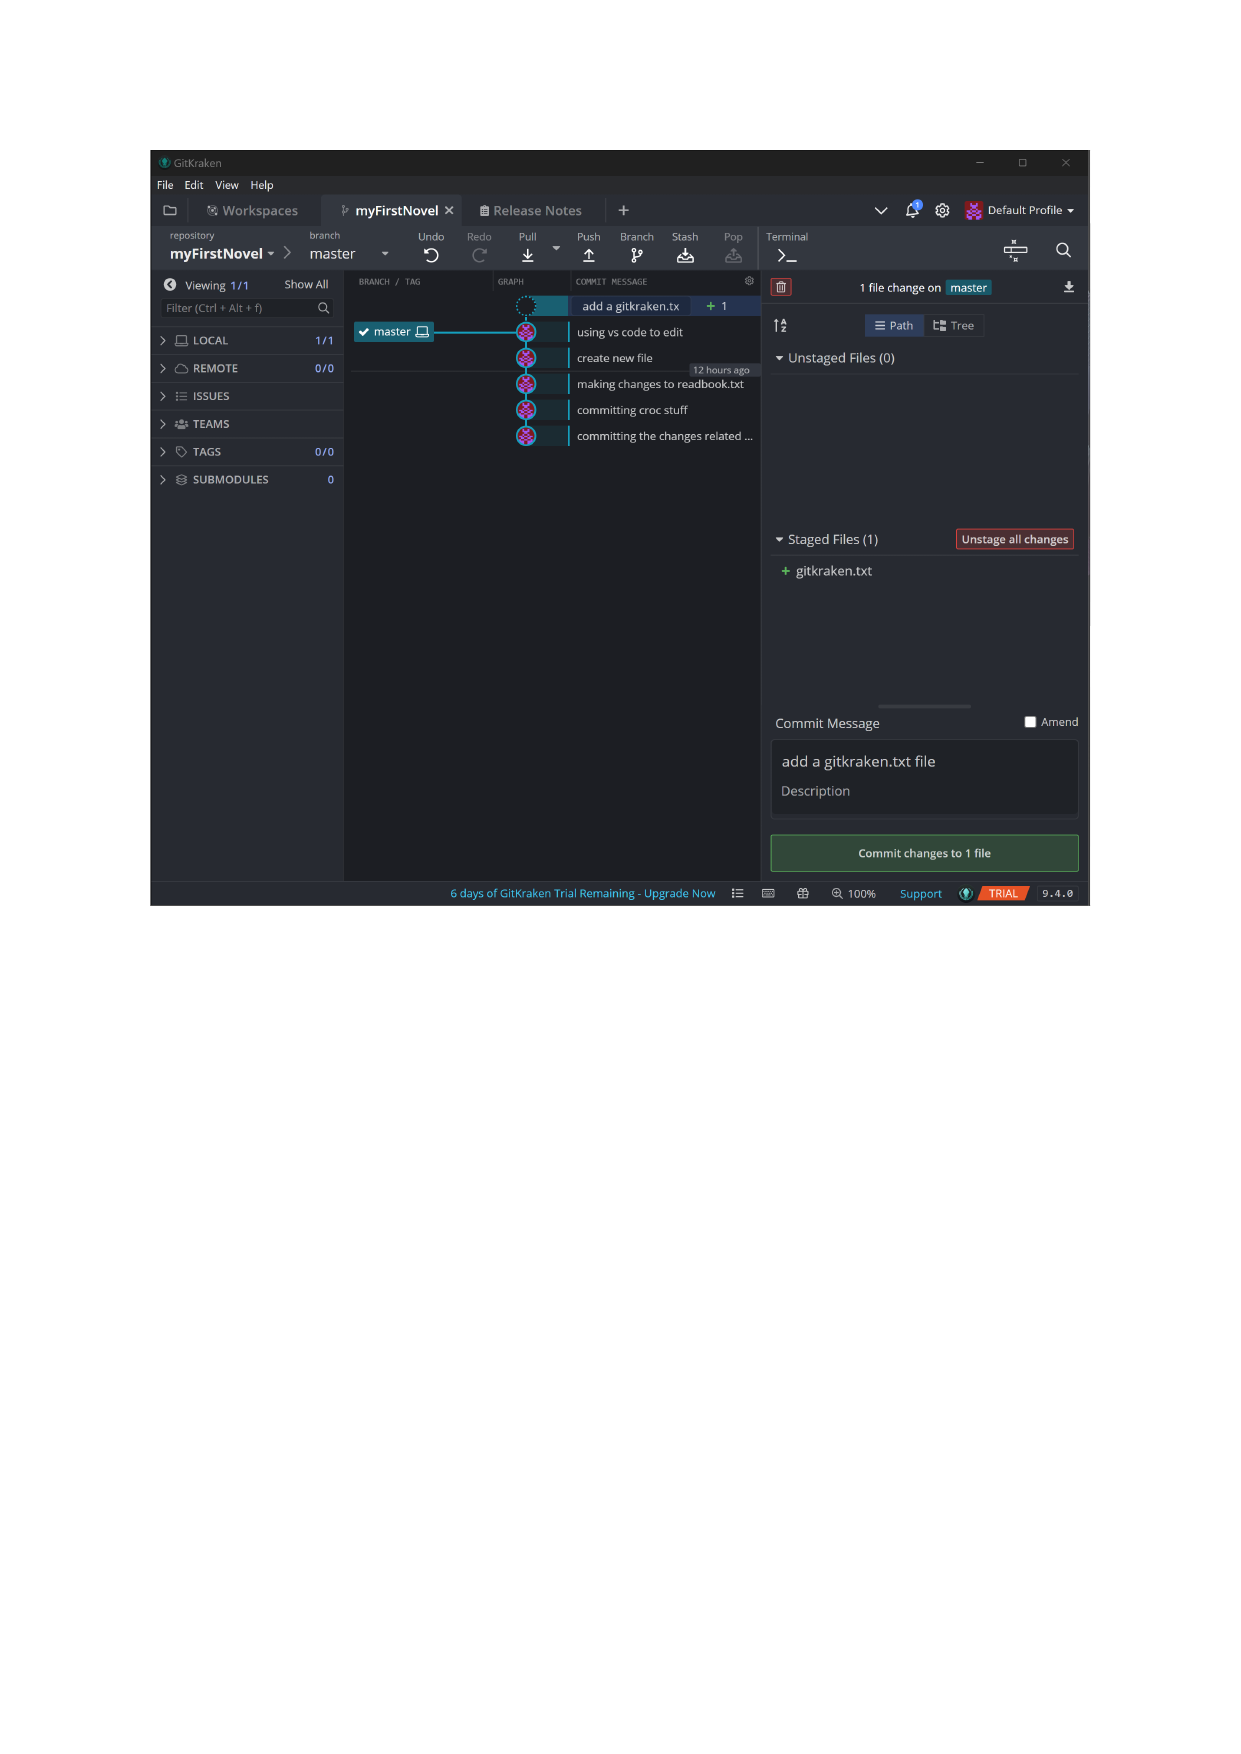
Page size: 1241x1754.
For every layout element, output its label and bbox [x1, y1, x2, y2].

picture [150, 150, 1091, 906]
